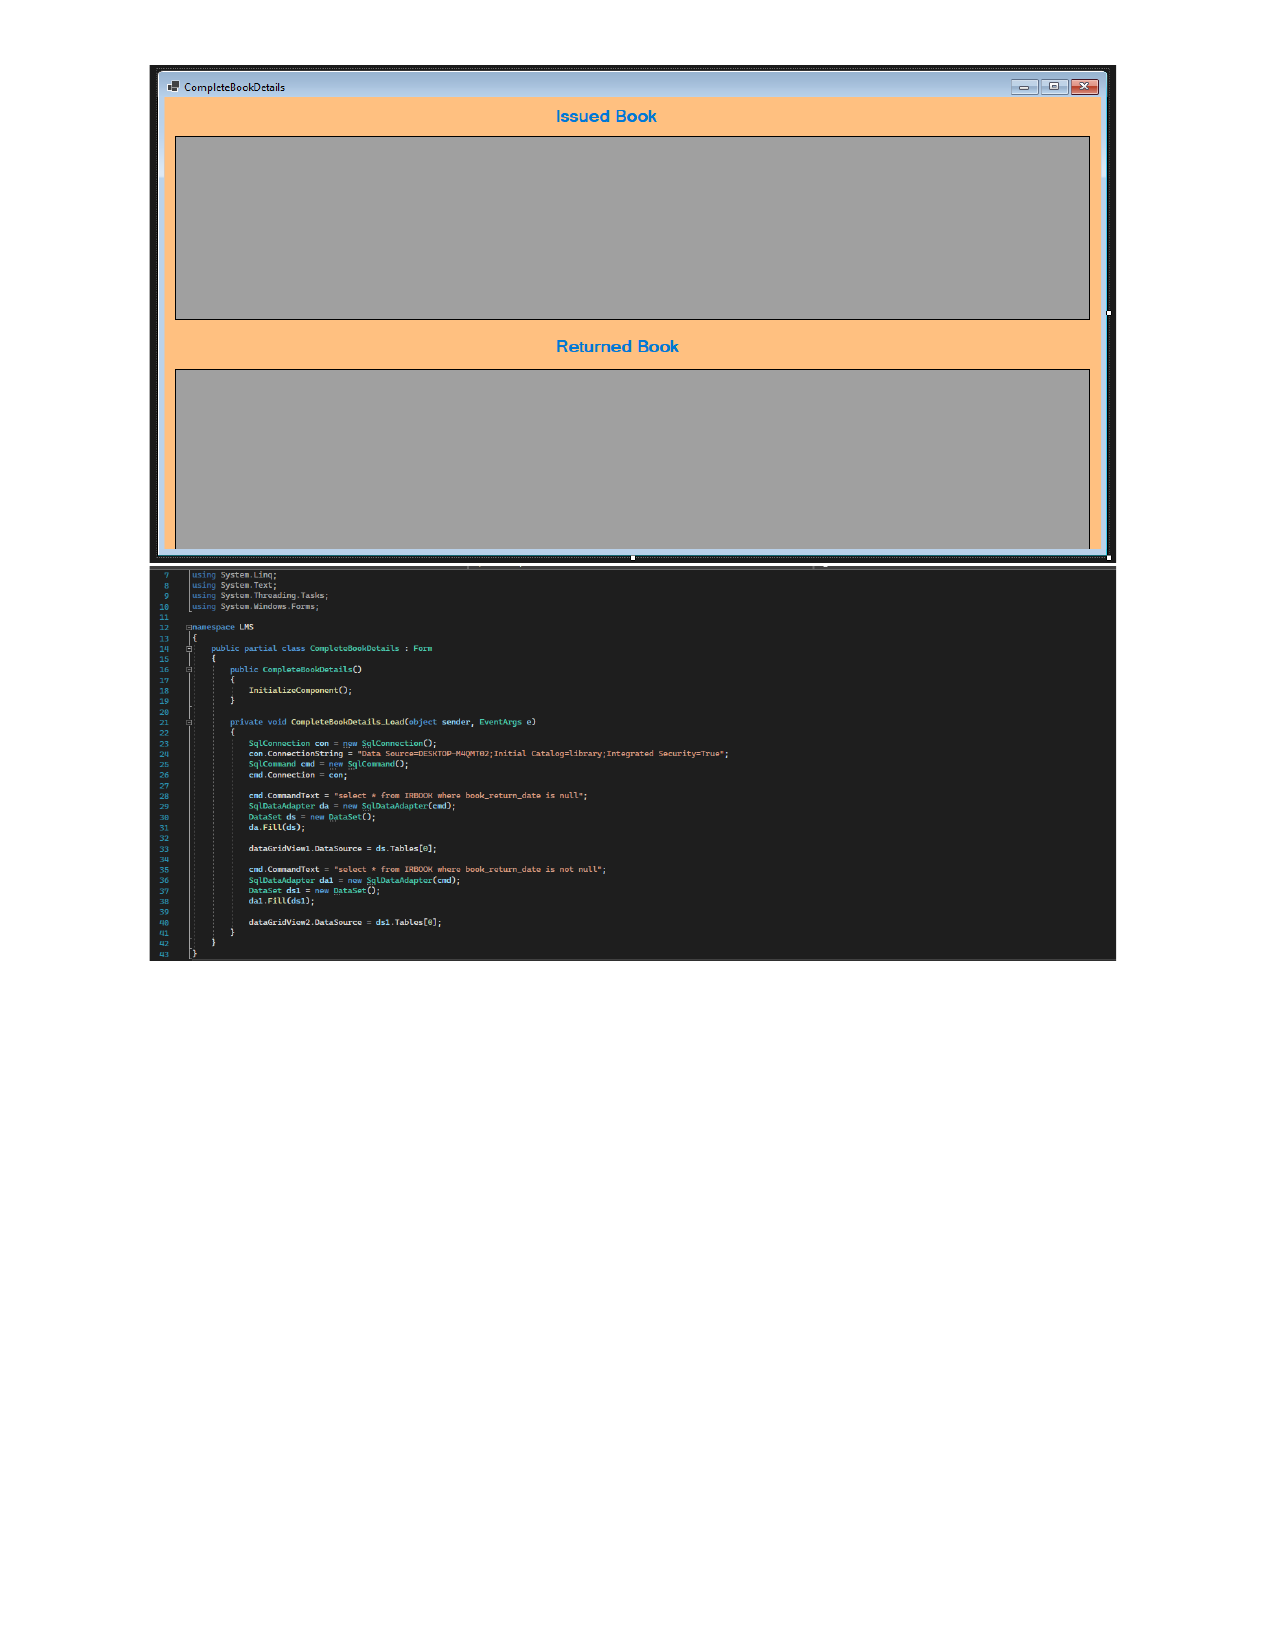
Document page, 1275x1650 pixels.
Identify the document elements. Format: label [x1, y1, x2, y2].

picture [149, 65, 1117, 563]
picture [149, 566, 1117, 961]
